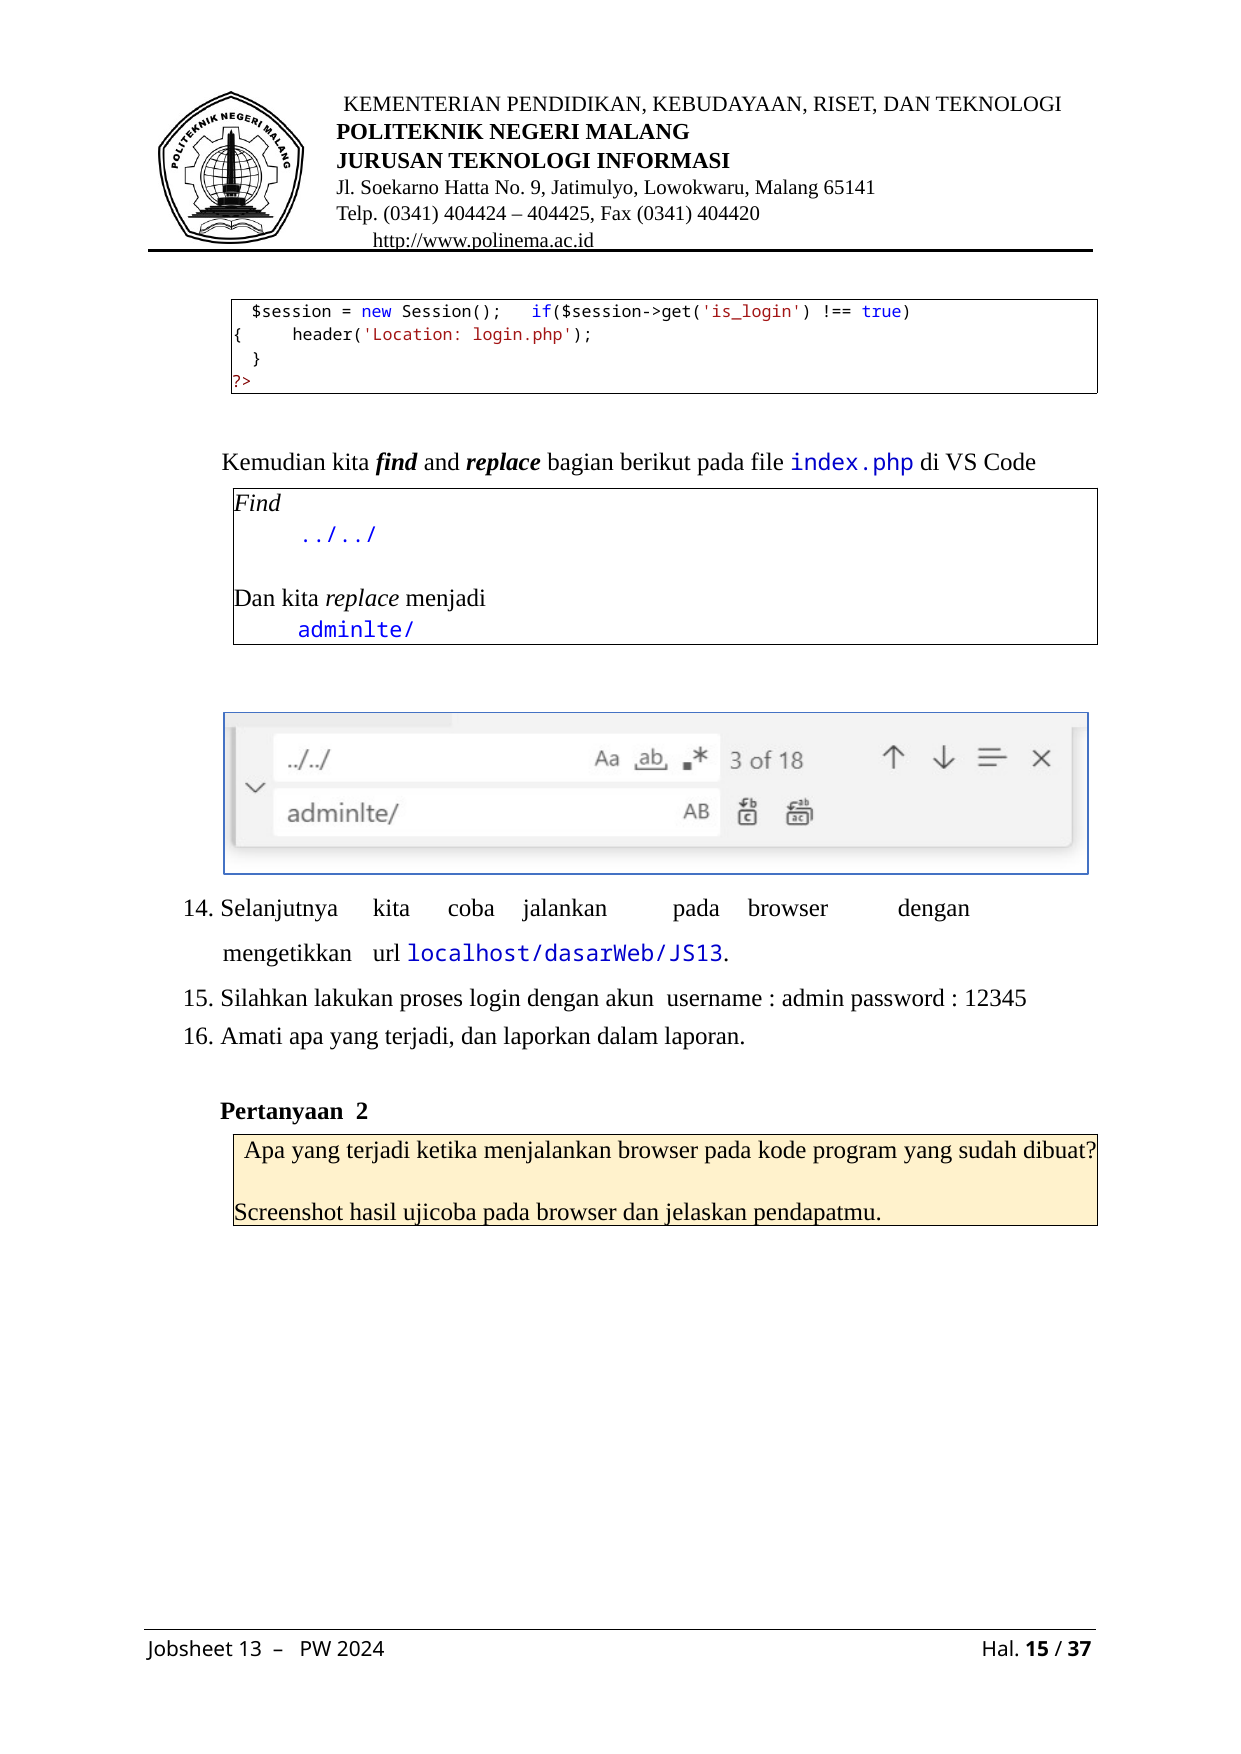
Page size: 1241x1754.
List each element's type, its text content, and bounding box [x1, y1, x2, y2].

text } [232, 346, 1097, 369]
picture [225, 713, 1087, 873]
text ../../ [234, 519, 1097, 549]
list Selanjutnya kita coba jalankan pada browser dengan mengetikkan url localhost/dasarWeb/JS13. [183, 893, 1096, 968]
list Amati apa yang terjadi, dan laporkan dalam laporan. [183, 1021, 1096, 1050]
text Apa yang terjadi ketika menjalankan browser pada kode program yang sudah dibuat? [234, 1135, 1097, 1163]
text ?> [232, 369, 1097, 393]
list Silahkan lakukan proses login dengan akun username : admin password : 12345 [183, 983, 1096, 1012]
text Find [234, 489, 1097, 517]
text Screenshot hasil ujicoba pada browser dan jelaskan pendapatmu. [234, 1196, 1097, 1225]
text adminlte/ [234, 613, 1097, 644]
text Kemudian kita find and replace bagian berikut pada file index.php di VS Code [221, 446, 1096, 477]
text Dan kita replace menjadi [234, 582, 1097, 612]
picture [158, 91, 306, 244]
subtitle Pertanyaan 2 [220, 1096, 1096, 1124]
text $session = new Session(); if($session->get('is_login') !== true){ header('Location: login.php'); [232, 300, 1097, 345]
